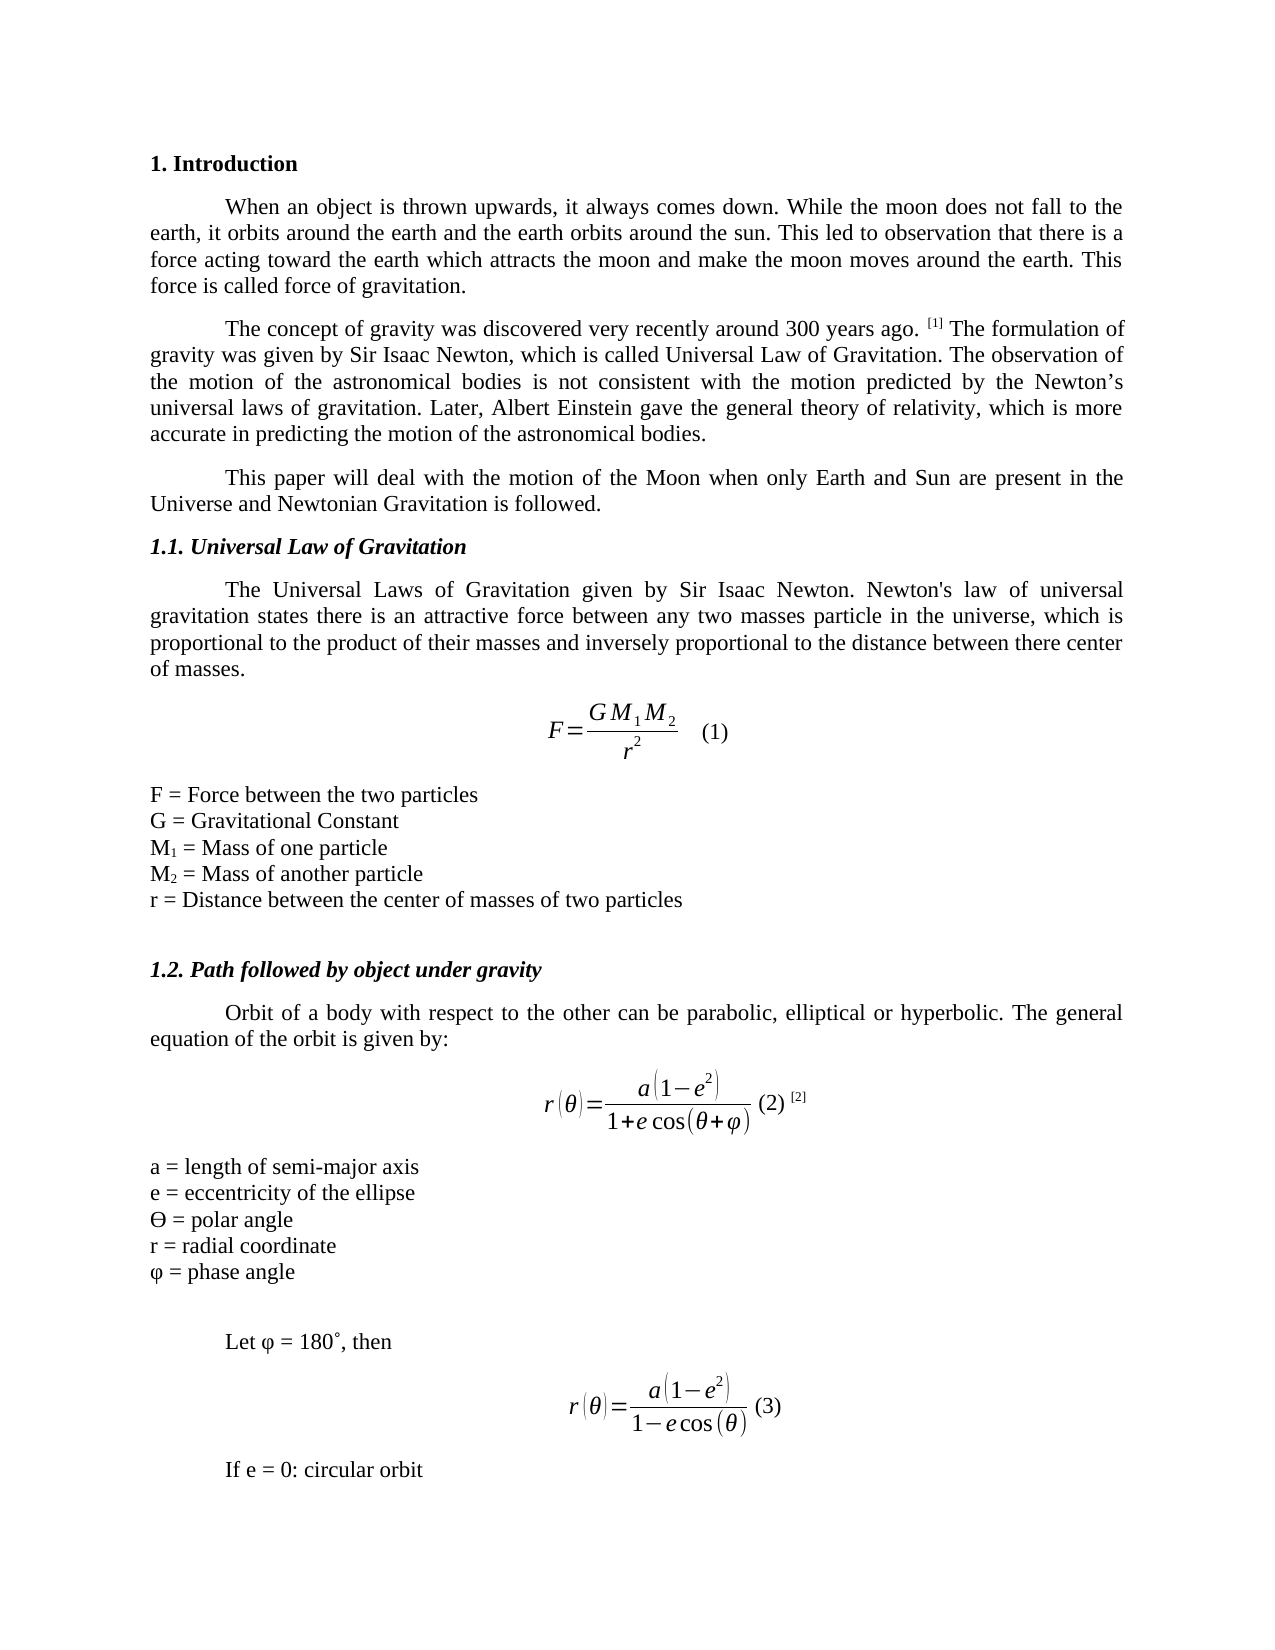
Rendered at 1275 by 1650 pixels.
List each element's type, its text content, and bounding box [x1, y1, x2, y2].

text (2) [2] [150, 1068, 1125, 1136]
text φ = phase angle [150, 1258, 1125, 1285]
text If e = 0: circular orbit [150, 1456, 1125, 1482]
text 1.2. Path followed by object under gravity [150, 956, 1125, 982]
text a = length of semi-major axis [150, 1153, 1125, 1179]
text This paper will deal with the motion of the Moon when only Earth and Sun are present in the Universe and Newtonian Gravitation is followed. [150, 463, 1125, 516]
text 1.1. Universal Law of Gravitation [150, 533, 1125, 559]
text ϴ = polar angle [150, 1206, 1125, 1232]
text (3) [150, 1371, 1125, 1439]
text 1. Introduction [150, 150, 1125, 176]
text M2 = Mass of another particle [150, 860, 1125, 886]
text e = eccentricity of the ellipse [150, 1179, 1125, 1206]
text The concept of gravity was discovered very recently around 300 years ago. [1] The formulation of gravity was given by Sir Isaac Newton, which is called Universal Law of Gravitation. The observation of the motion of the astronomical bodies is not consistent with the motion predicted by the Newton’s universal laws of gravitation. Later, Albert Einstein gave the general theory of relativity, which is more accurate in predicting the motion of the astronomical bodies. [150, 315, 1125, 447]
text (1) [150, 698, 1125, 764]
text G = Gravitational Constant [150, 807, 1125, 834]
text The Universal Laws of Gravitation given by Sir Isaac Newton. Newton's law of universal gravitation states there is an attractive force between any two masses particle in the universe, which is proportional to the product of their masses and inversely proportional to the distance between there center of masses. [150, 576, 1125, 681]
text Orbit of a body with respect to the other can be parabolic, elliptical or hyperbolic. The general equation of the orbit is given by: [150, 999, 1125, 1051]
text M1 = Mass of one particle [150, 834, 1125, 860]
text When an object is thrown upwards, it always comes down. While the moon does not fall to the earth, it orbits around the earth and the earth orbits around the sun. This led to observation that there is a force acting toward the earth which attracts the moon and make the moon moves around the earth. This force is called force of gravitation. [150, 193, 1125, 298]
text r = Distance between the center of masses of two particles [150, 886, 1125, 913]
text r = radial coordinate [150, 1232, 1125, 1258]
text F = Force between the two particles [150, 781, 1125, 807]
text Let φ = 180˚, then [150, 1328, 1125, 1354]
